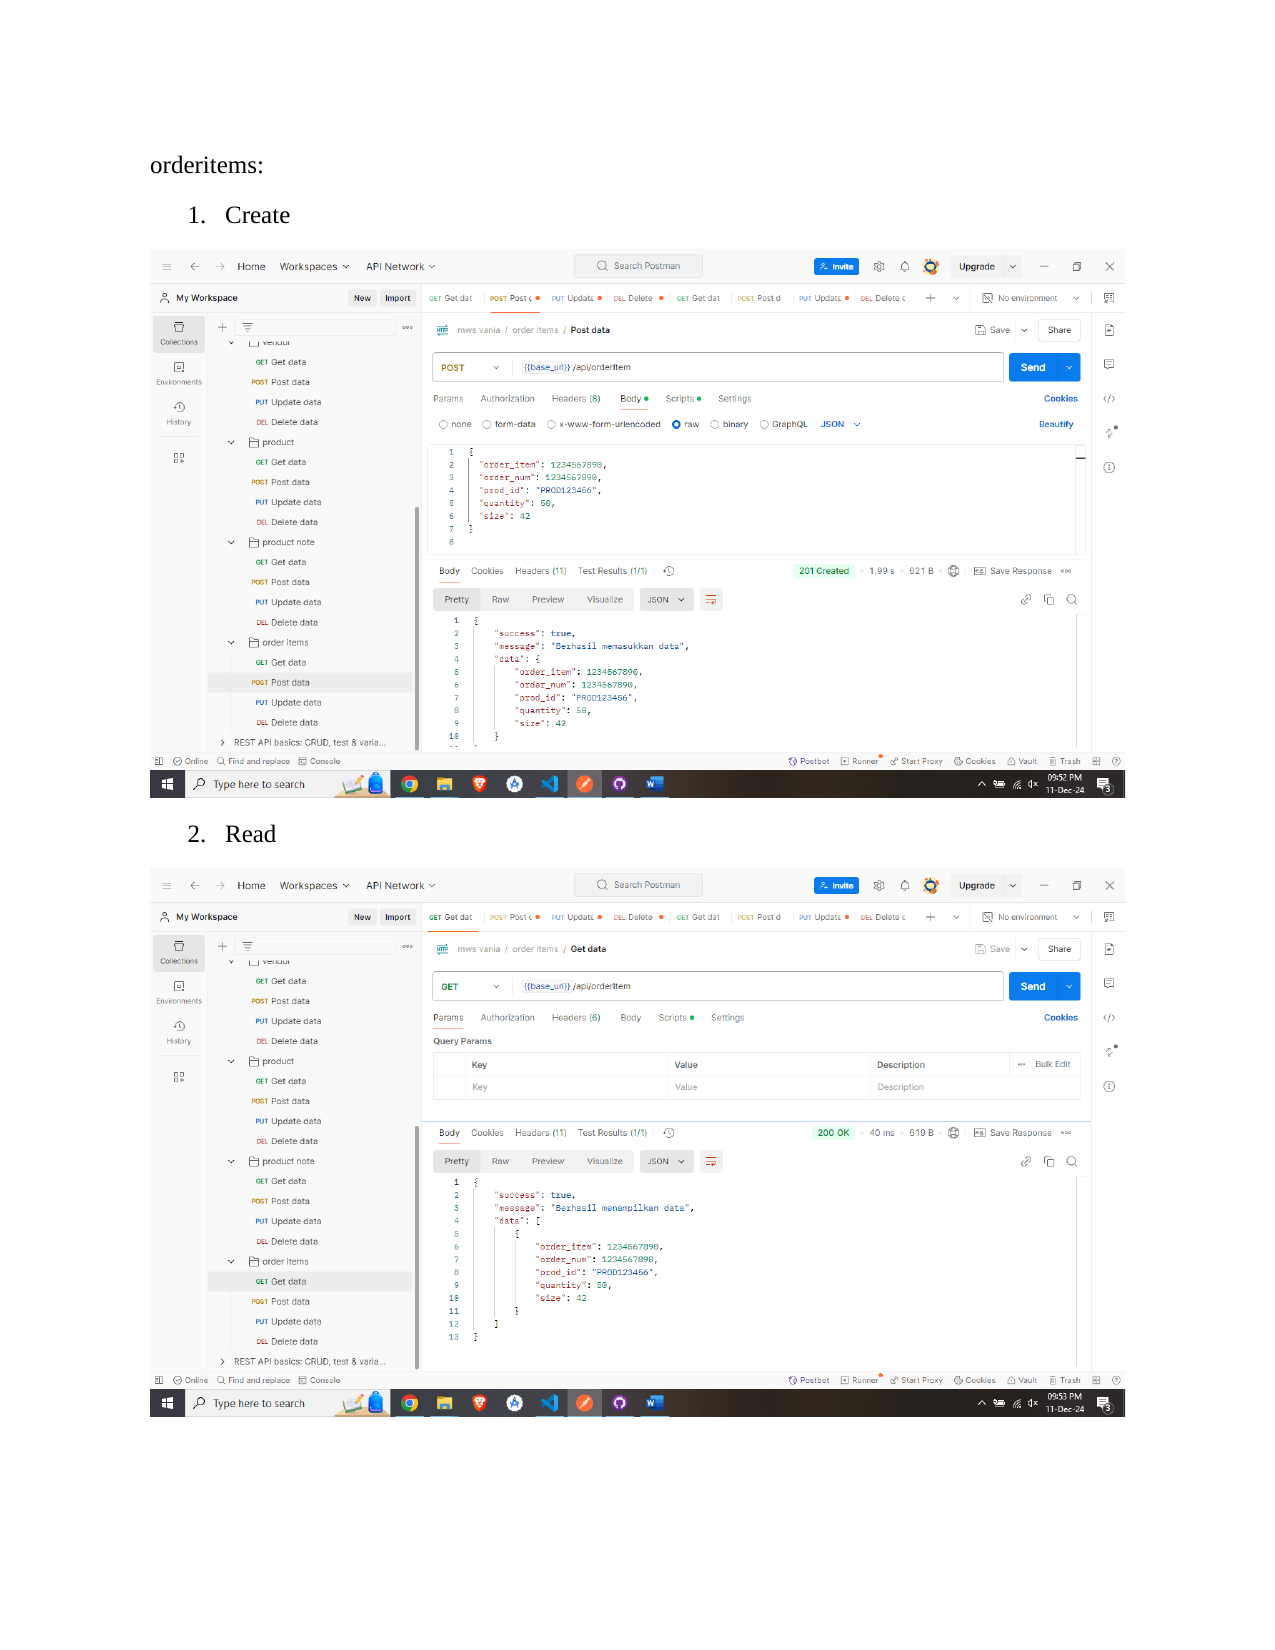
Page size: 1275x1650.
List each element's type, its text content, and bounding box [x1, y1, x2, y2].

text orderitems: [150, 150, 1125, 179]
picture [150, 249, 1125, 798]
list Read [187, 819, 1125, 848]
list Create [187, 200, 1125, 228]
picture [150, 868, 1125, 1417]
